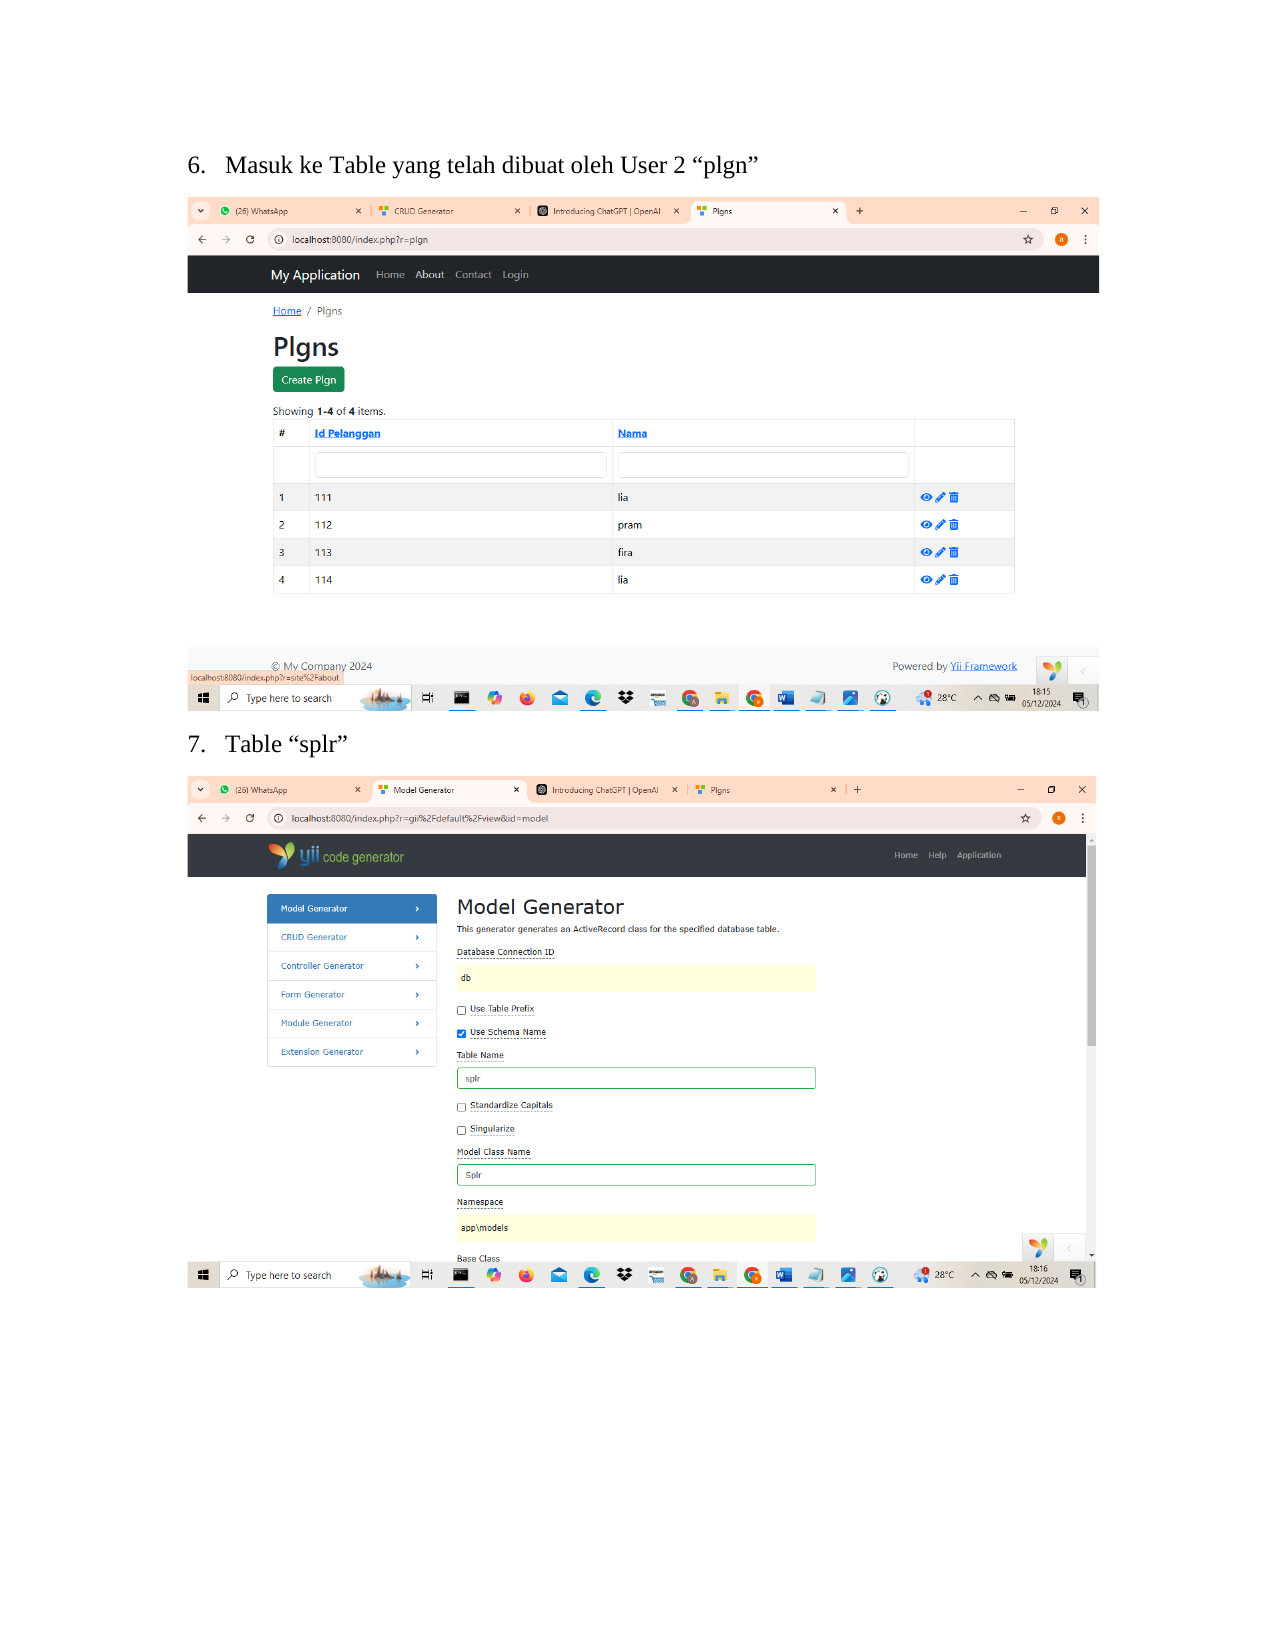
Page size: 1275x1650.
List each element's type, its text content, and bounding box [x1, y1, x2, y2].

list Table “splr” [187, 729, 1125, 758]
picture [187, 776, 1097, 1288]
list Masuk ke Table yang telah dibuat oleh User 2 “plgn” [187, 150, 1125, 179]
picture [187, 197, 1100, 711]
